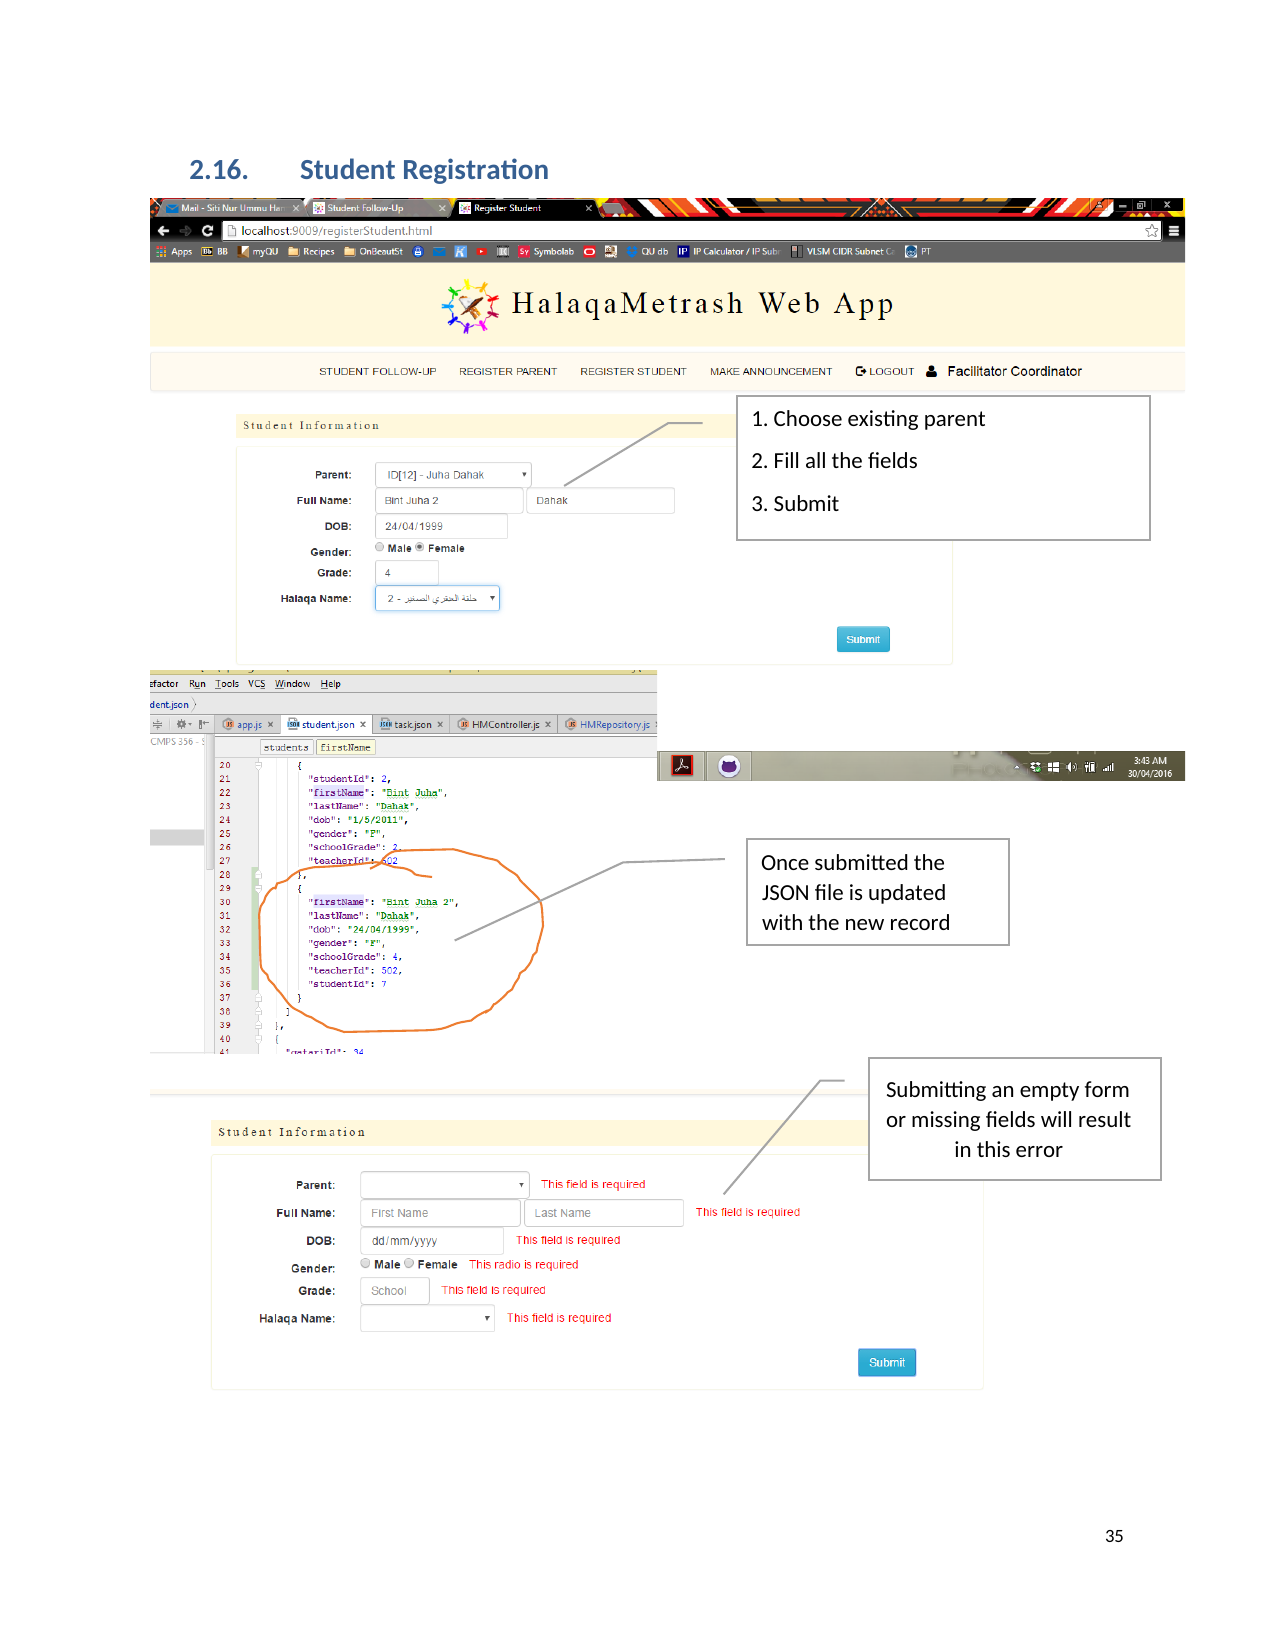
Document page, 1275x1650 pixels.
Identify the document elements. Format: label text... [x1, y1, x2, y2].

subtitle Student Registration [189, 151, 1266, 187]
picture [150, 1089, 1028, 1431]
picture [261, 851, 541, 1030]
picture [150, 198, 1186, 1054]
